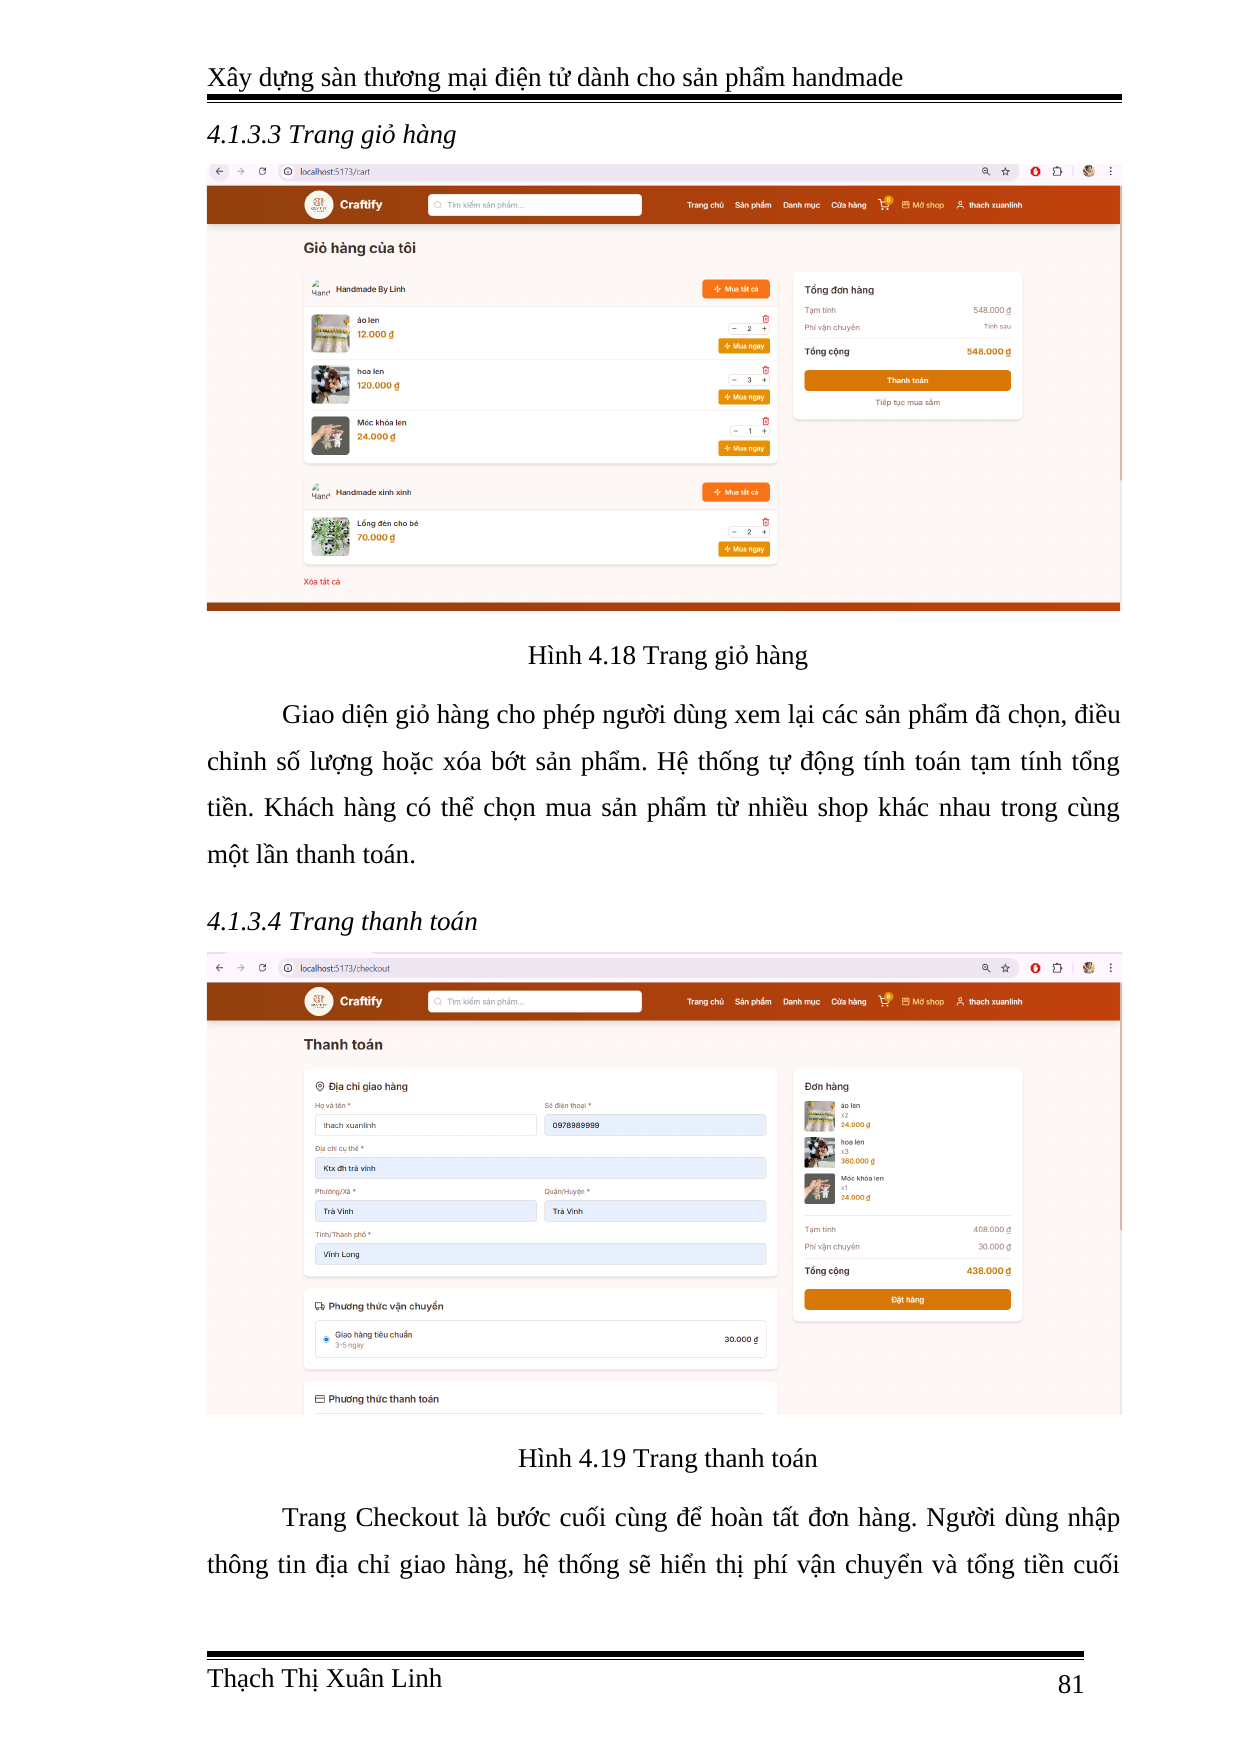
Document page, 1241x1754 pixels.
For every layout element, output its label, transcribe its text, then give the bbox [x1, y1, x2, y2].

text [207, 1502, 1122, 1579]
text Giao diện giỏ hàng cho phép người dùng xem lại các sản phẩm đã chọn, điều chỉnh số lượng hoặc xóa bớt sản phẩm. Hệ thống tự động tính toán tạm tính tổng tiền. Khách hàng có thể chọn mua sản phẩm từ nhiều shop khác nhau trong cùng một lần thanh toán. [207, 698, 1122, 869]
text Hình 4.18 Trang giỏ hàng [207, 639, 1122, 670]
text Hình 4.19 Trang thanh toán [207, 1442, 1122, 1473]
picture [206, 952, 1123, 1415]
subtitle 4.1.3.4 Trang thanh toán [207, 906, 1122, 937]
picture [206, 164, 1123, 611]
subtitle 4.1.3.3 Trang giỏ hàng [207, 118, 1122, 149]
